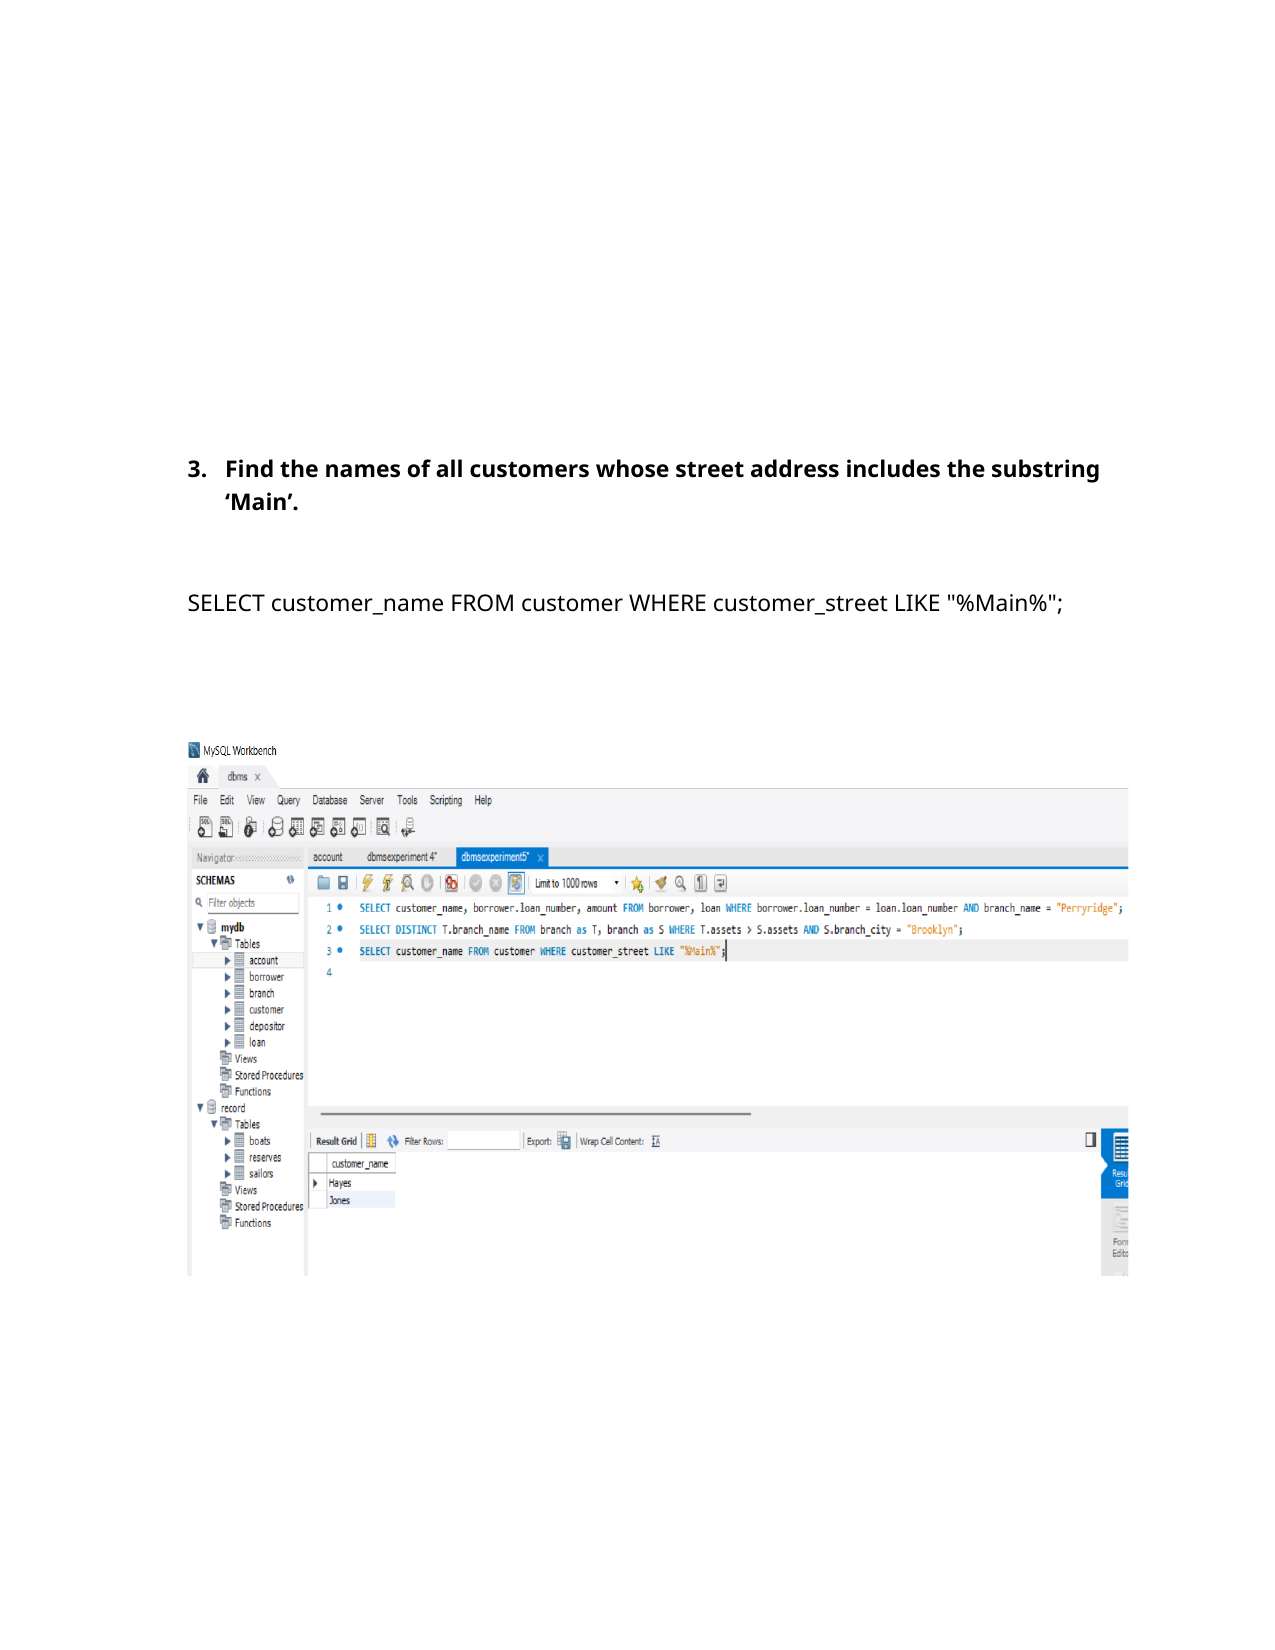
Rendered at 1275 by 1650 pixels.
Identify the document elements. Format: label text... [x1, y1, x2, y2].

picture [187, 738, 1129, 1276]
text SELECT customer_name FROM customer WHERE customer_street LIKE "%Main%"; [187, 587, 1125, 618]
list Find the names of all customers whose street address includes the substring ‘Main’. [187, 452, 1125, 517]
